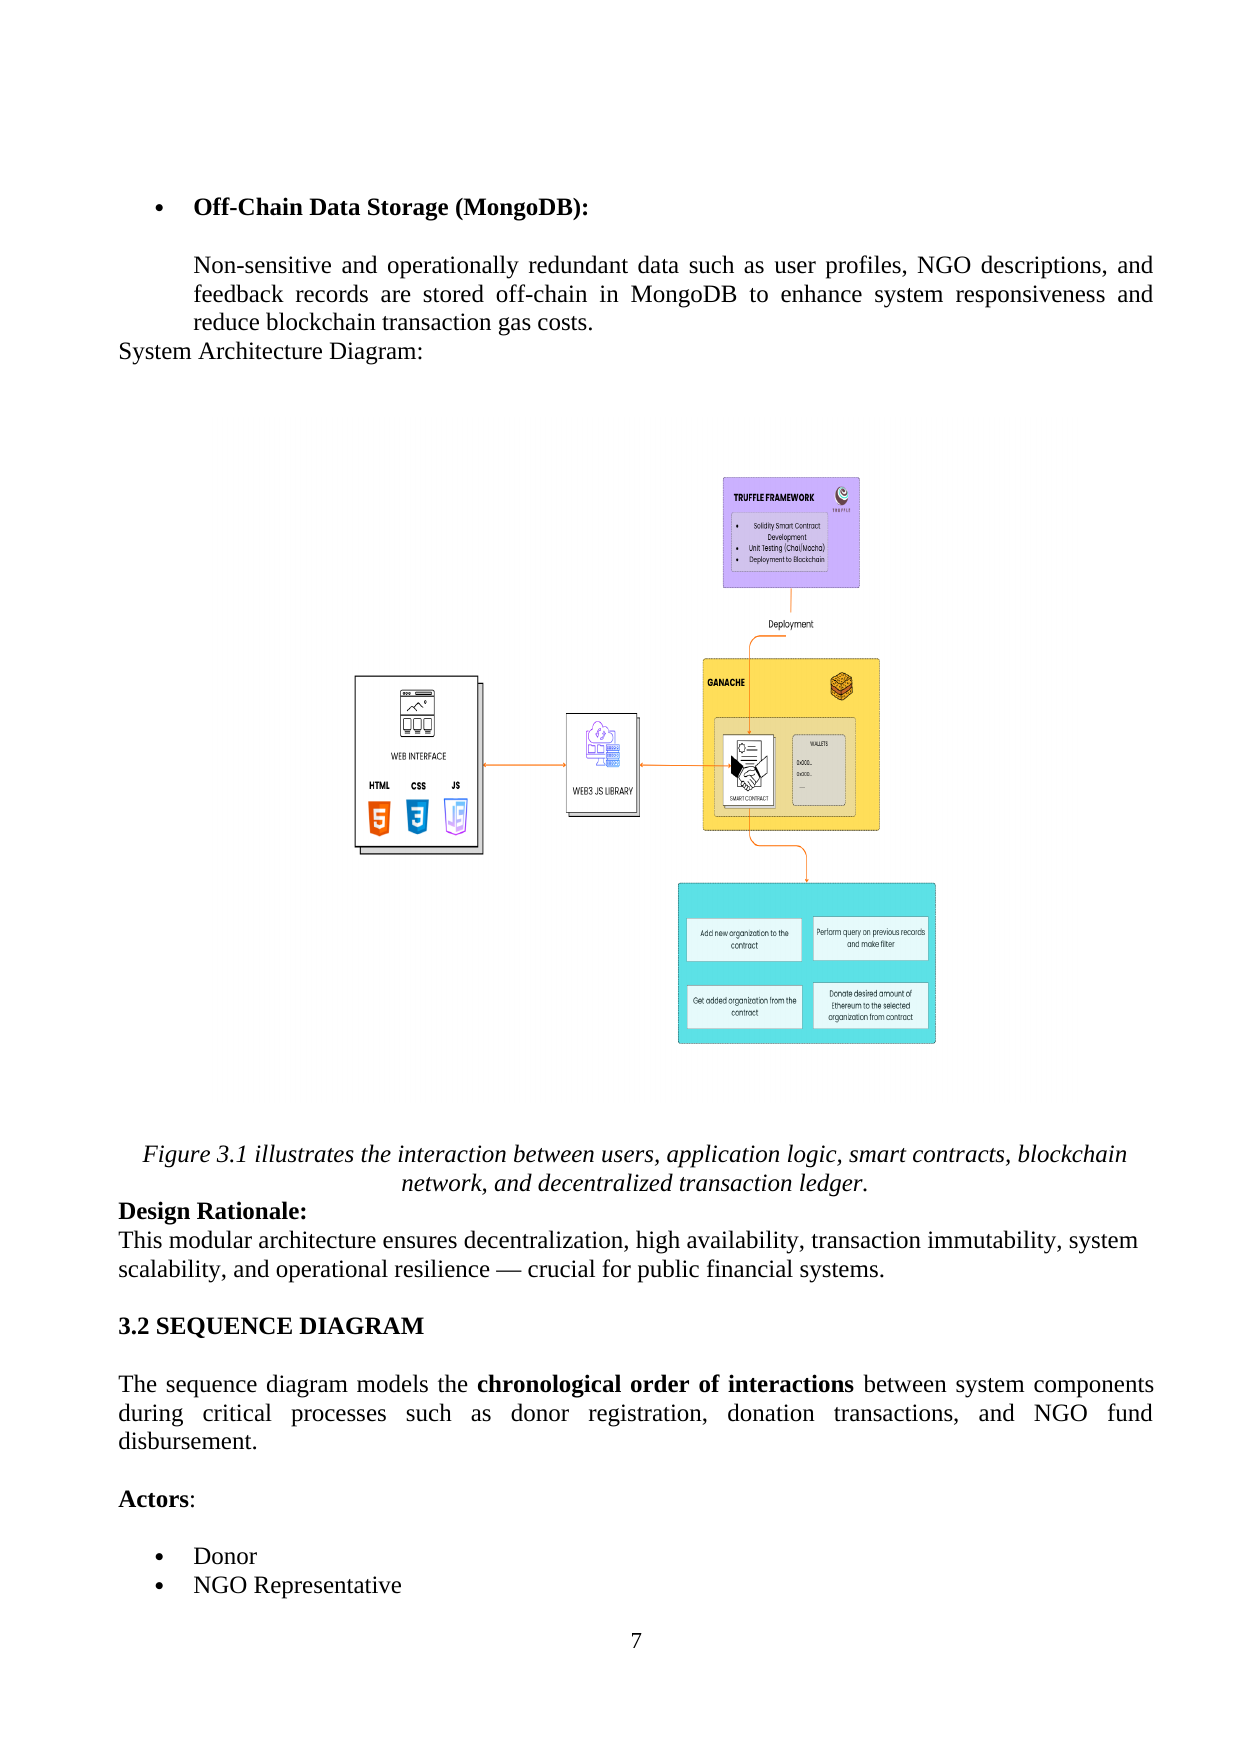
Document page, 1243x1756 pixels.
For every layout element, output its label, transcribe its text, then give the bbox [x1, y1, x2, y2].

list Off-Chain Data Storage (MongoDB): [156, 192, 1154, 221]
text The sequence diagram models the chronological order of interactions between system components during critical processes such as donor registration, donation transactions, and NGO fund disbursement. [118, 1369, 1154, 1455]
text Non-sensitive and operationally redundant data such as user profiles, NGO descriptions, and feedback records are stored off-chain in MongoDB to enhance system responsiveness and reduce blockchain transaction gas costs. [193, 221, 1154, 336]
text 3.2 SEQUENCE DIAGRAM [118, 1311, 1154, 1340]
text Design Rationale: This modular architecture ensures decentralization, high availability, transaction immutability, system scalability, and operational resilience — crucial for public financial systems. [118, 1196, 1154, 1283]
text System Architecture Diagram: [118, 336, 1154, 365]
list Donor [156, 1541, 1154, 1570]
list NGO Representative [156, 1570, 1154, 1599]
picture [207, 417, 1083, 1103]
text Figure 3.1 illustrates the interaction between users, application logic, smart contracts, blockchain network, and decentralized transaction ledger. [118, 1139, 1154, 1196]
text Actors: [118, 1484, 1154, 1513]
